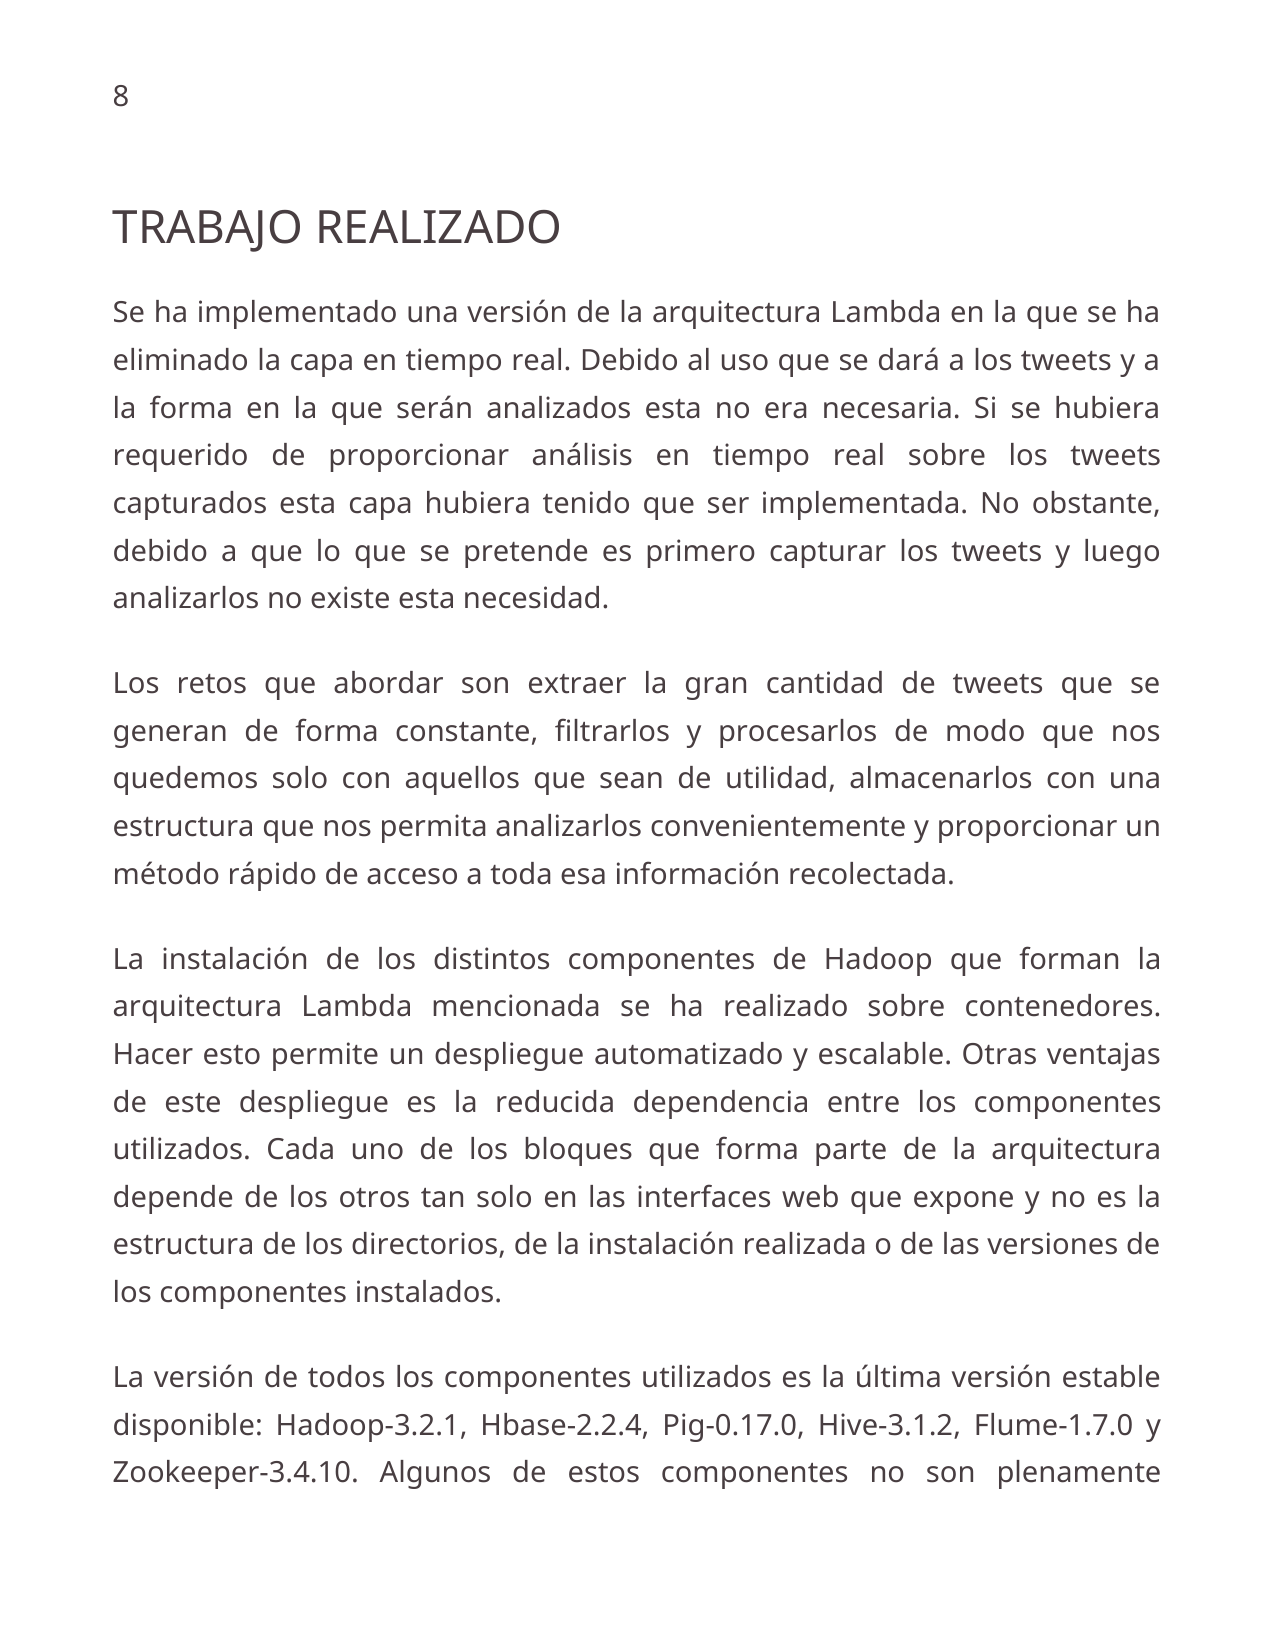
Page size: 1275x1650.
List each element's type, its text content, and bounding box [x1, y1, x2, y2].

text Se ha implementado una versión de la arquitectura Lambda en la que se ha eliminado la capa en tiempo real. Debido al uso que se dará a los tweets y a la forma en la que serán analizados esta no era necesaria. Si se hubiera requerido de proporcionar análisis en tiempo real sobre los tweets capturados esta capa hubiera tenido que ser implementada. No obstante, debido a que lo que se pretende es primero capturar los tweets y luego analizarlos no existe esta necesidad. [112, 292, 1162, 617]
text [112, 1356, 1162, 1491]
text La instalación de los distintos componentes de Hadoop que forman la arquitectura Lambda mencionada se ha realizado sobre contenedores. Hacer esto permite un despliegue automatizado y escalable. Otras ventajas de este despliegue es la reducida dependencia entre los componentes utilizados. Cada uno de los bloques que forma parte de la arquitectura depende de los otros tan solo en las interfaces web que expone y no es la estructura de los directorios, de la instalación realizada o de las versiones de los componentes instalados. [112, 938, 1162, 1311]
subtitle Trabajo realizado [112, 194, 1162, 256]
text Los retos que abordar son extraer la gran cantidad de tweets que se generan de forma constante, filtrarlos y procesarlos de modo que nos quedemos solo con aquellos que sean de utilidad, almacenarlos con una estructura que nos permita analizarlos convenientemente y proporcionar un método rápido de acceso a toda esa información recolectada. [112, 662, 1162, 893]
